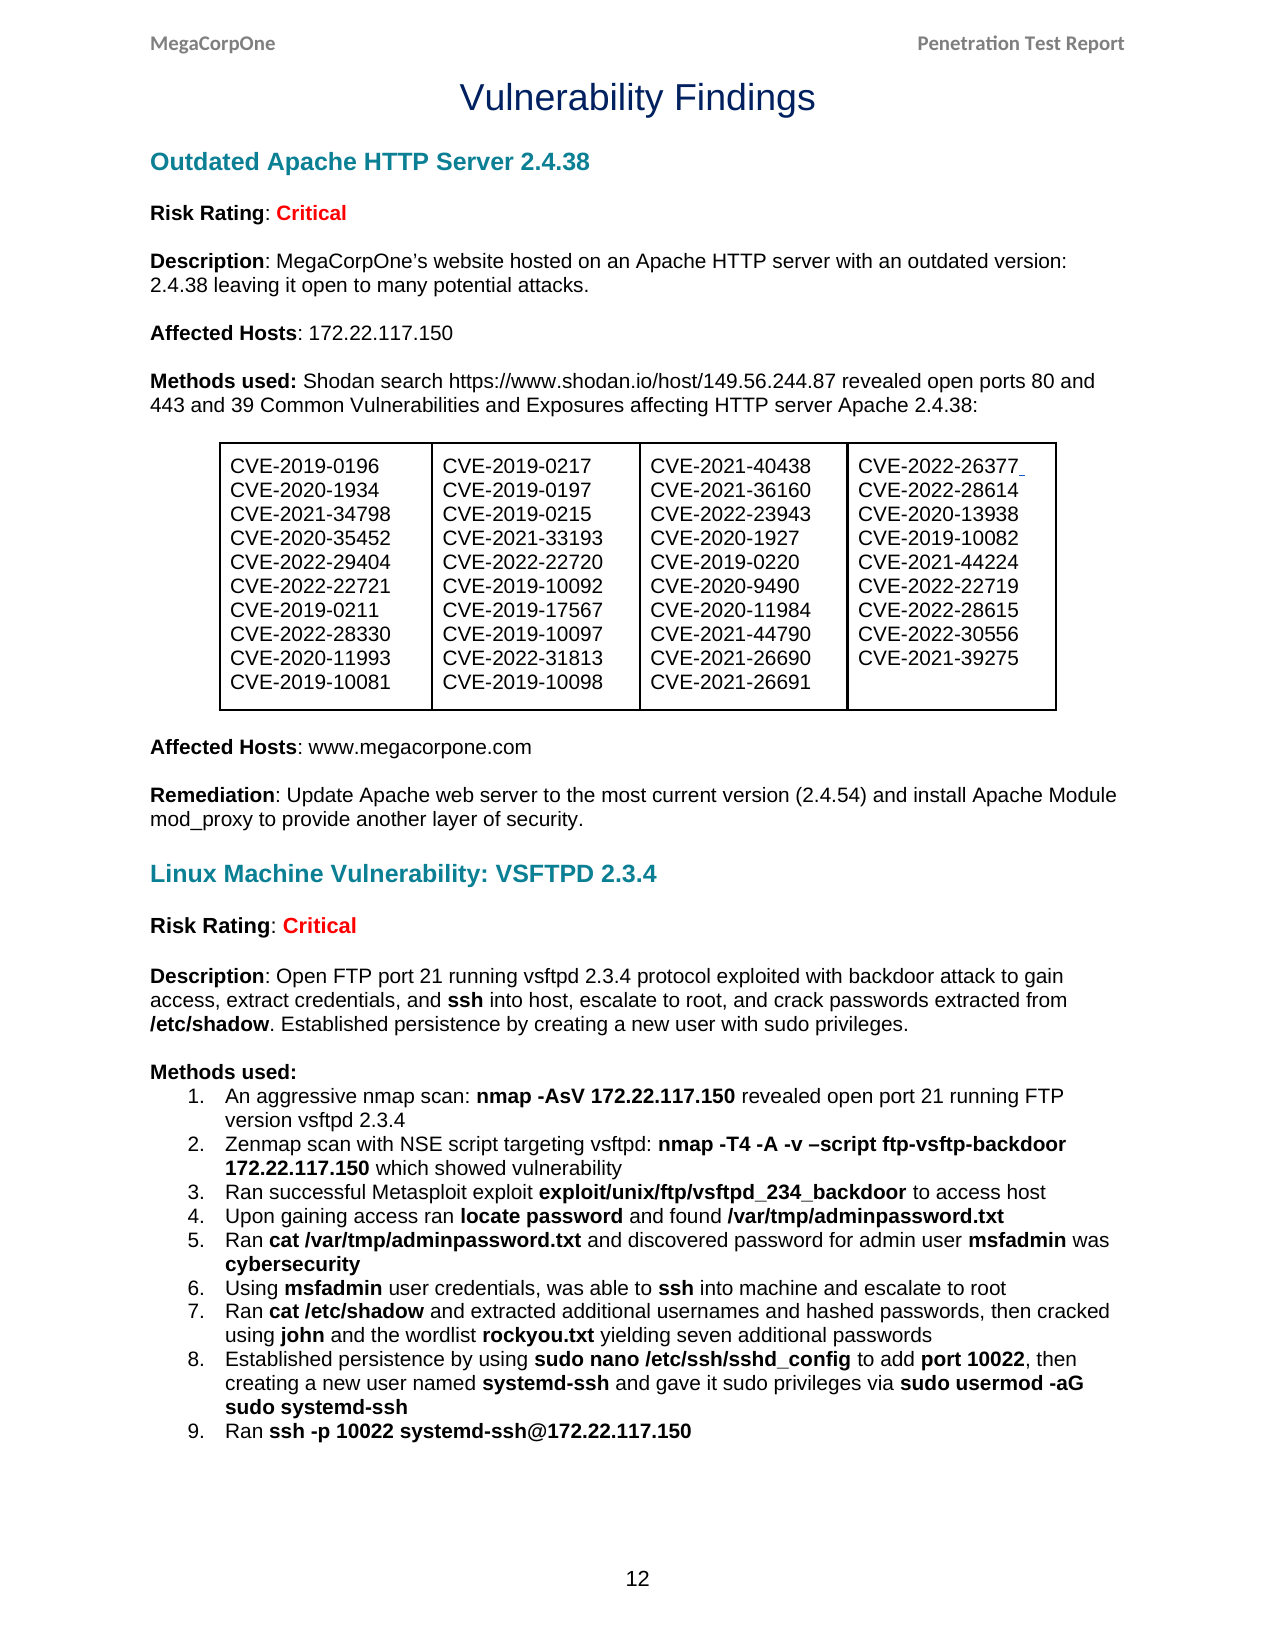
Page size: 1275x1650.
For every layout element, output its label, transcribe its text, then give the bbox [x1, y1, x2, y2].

table_header CVE-2022-26377 CVE-2022-28614 CVE-2020-13938 CVE-2019-10082 CVE-2021-44224 CVE-2022-22719 CVE-2022-28615 CVE-2022-30556 CVE-2021-39275 [849, 444, 1055, 709]
subtitle Vulnerability Findings [150, 75, 1125, 118]
subtitle Outdated Apache HTTP Server 2.4.38 [150, 147, 1125, 176]
table_header CVE-2019-0196 CVE-2020-1934 CVE-2021-34798 CVE-2020-35452 CVE-2022-29404 CVE-2022-22721 CVE-2019-0211 CVE-2022-28330 CVE-2020-11993 CVE-2019-10081 [221, 444, 431, 709]
table_header CVE-2019-0217 CVE-2019-0197 CVE-2019-0215 CVE-2021-33193 CVE-2022-22720 CVE-2019-10092 CVE-2019-17567 CVE-2019-10097 CVE-2022-31813 CVE-2019-10098 [433, 444, 639, 709]
list Using msfadmin user credentials, was able to ssh into machine and escalate to root [187, 1275, 1125, 1299]
list Ran successful Metasploit exploit exploit/unix/ftp/vsftpd_234_backdoor to access host [187, 1179, 1125, 1203]
list Zenmap scan with NSE script targeting vsftpd: nmap -T4 -A -v –script ftp-vsftp-backdoor 172.22.117.150 which showed vulnerability [187, 1132, 1125, 1179]
list Ran ssh -p 10022 systemd-ssh@172.22.117.150 [187, 1419, 1125, 1468]
text Risk Rating: Critical [150, 201, 1125, 225]
list Ran cat /etc/shadow and extracted additional usernames and hashed passwords, then cracked using john and the wordlist rockyou.txt yielding seven additional passwords [187, 1299, 1125, 1347]
text Affected Hosts: 172.22.117.150 [150, 321, 1125, 344]
text Methods used: [150, 1060, 1125, 1084]
list Established persistence by using sudo nano /etc/ssh/sshd_config to add port 10022, then creating a new user named systemd-ssh and gave it sudo privileges via sudo usermod -aG sudo systemd-ssh [187, 1347, 1125, 1419]
table_header CVE-2021-40438 CVE-2021-36160 CVE-2022-23943 CVE-2020-1927 CVE-2019-0220 CVE-2020-9490 CVE-2020-11984 CVE-2021-44790 CVE-2021-26690 CVE-2021-26691 [641, 444, 846, 709]
text Methods used: Shodan search https://www.shodan.io/host/149.56.244.87 revealed open ports 80 and 443 and 39 Common Vulnerabilities and Exposures affecting HTTP server Apache 2.4.38: [150, 368, 1125, 442]
subtitle Linux Machine Vulnerability: VSFTPD 2.3.4 [150, 859, 1125, 888]
list Upon gaining access ran locate password and found /var/tmp/adminpassword.txt [187, 1203, 1125, 1227]
text Affected Hosts: www.megacorpone.com [150, 735, 1125, 759]
text Description: MegaCorpOne’s website hosted on an Apache HTTP server with an outdated version: 2.4.38 leaving it open to many potential attacks. [150, 249, 1125, 297]
list Ran cat /var/tmp/adminpassword.txt and discovered password for admin user msfadmin was cybersecurity [187, 1227, 1125, 1275]
text Risk Rating: Critical [150, 913, 1125, 939]
text Description: Open FTP port 21 running vsftpd 2.3.4 protocol exploited with backdoor attack to gain access, extract credentials, and ssh into host, escalate to root, and crack passwords extracted from /etc/shadow. Established persistence by creating a new user with sudo privileges. [150, 964, 1125, 1036]
list An aggressive nmap scan: nmap -AsV 172.22.117.150 revealed open port 21 running FTP version vsftpd 2.3.4 [187, 1084, 1125, 1132]
text Remediation: Update Apache web server to the most current version (2.4.54) and install Apache Module mod_proxy to provide another layer of security. [150, 783, 1125, 831]
